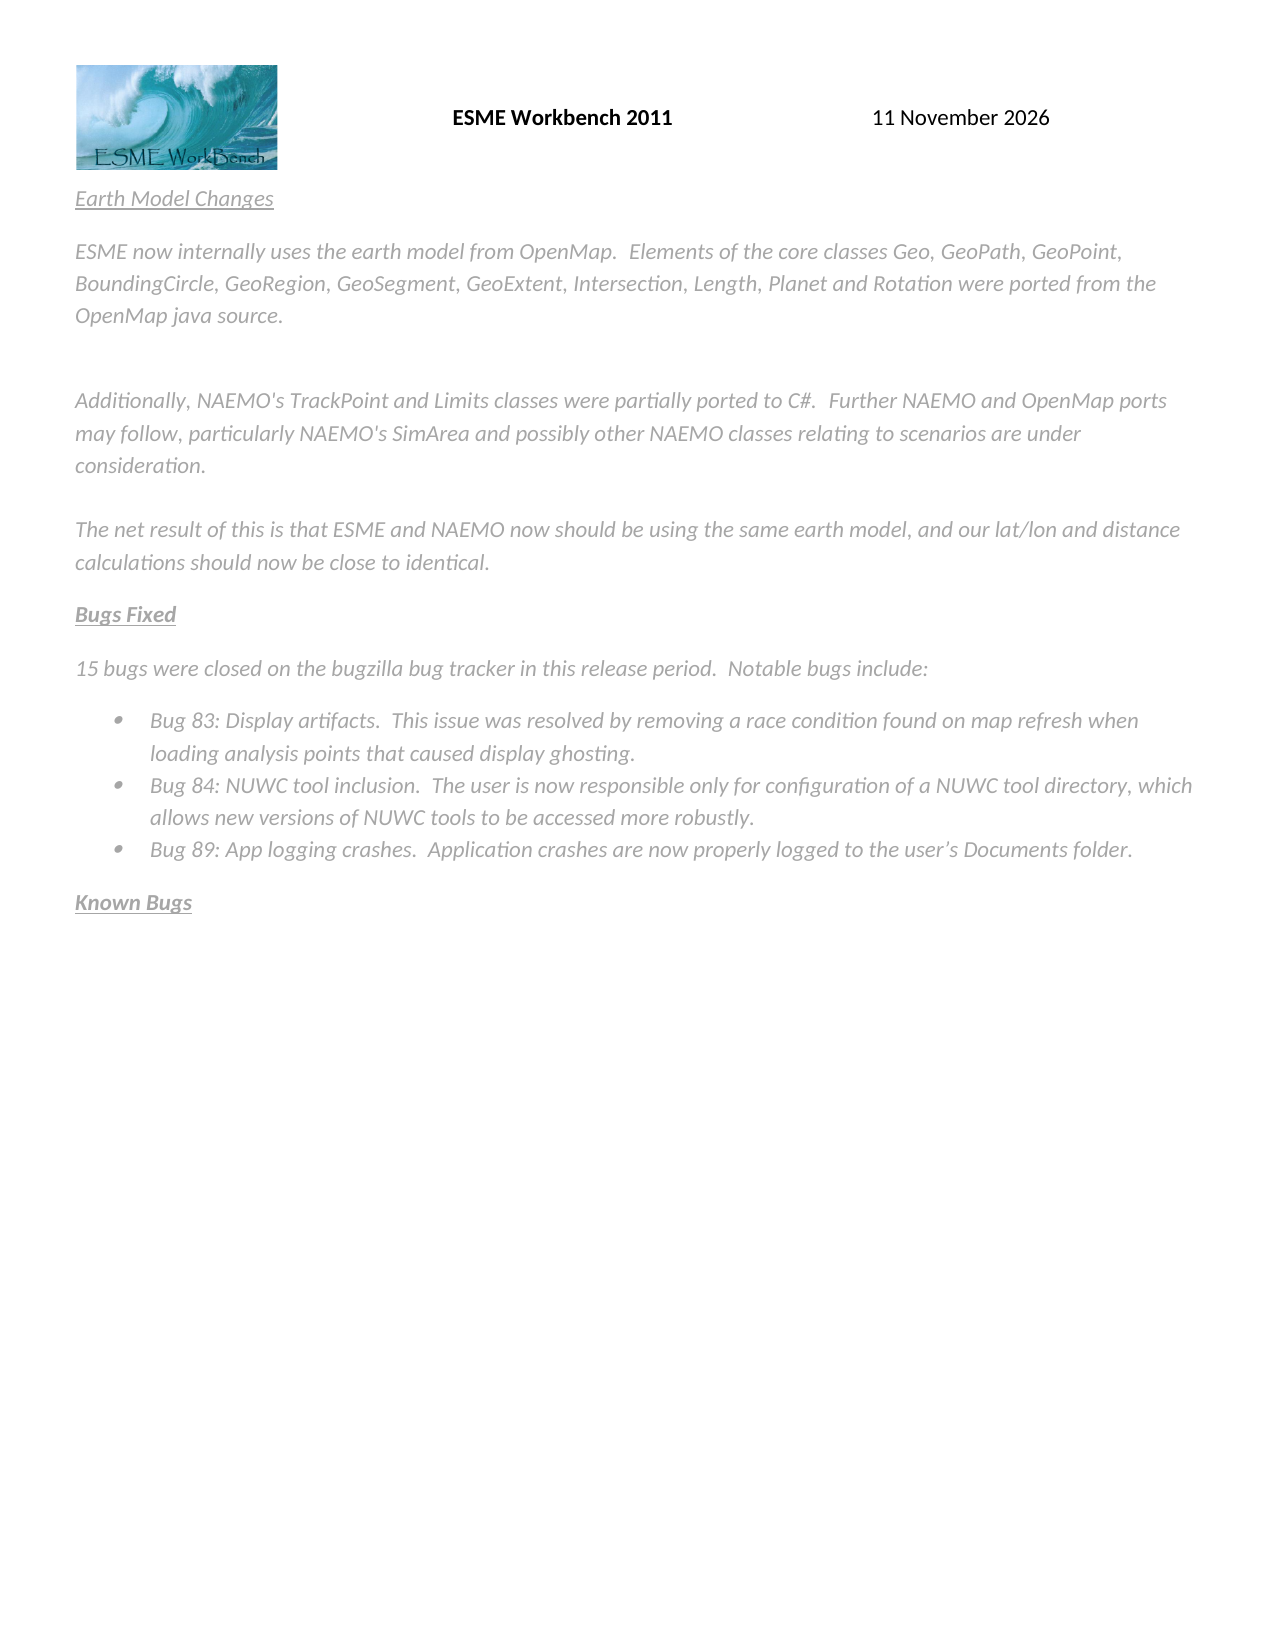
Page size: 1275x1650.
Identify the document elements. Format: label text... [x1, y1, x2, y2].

picture [76, 65, 278, 170]
text Bugs Fixed [75, 601, 1200, 629]
list Bug 84: NUWC tool inclusion. The user is now responsible only for configuration of a NUWC tool directory, which allows new versions of NUWC tools to be accessed more robustly. [112, 771, 1200, 831]
text 15 bugs were closed on the bugzilla bug tracker in this release period. Notable bugs include: [75, 654, 1200, 682]
list Bug 83: Display artifacts. This issue was resolved by removing a race condition found on map refresh when loading analysis points that caused display ghosting. [112, 707, 1200, 767]
text Additionally, NAEMO's TrackPoint and Limits classes were partially ported to C#. Further NAEMO and OpenMap ports may follow, particularly NAEMO's SimArea and possibly other NAEMO classes relating to scenarios are under consideration. The net result of this is that ESME and NAEMO now should be using the same earth model, and our lat/lon and distance calculations should now be close to identical. [75, 354, 1200, 576]
list Bug 89: App logging crashes. Application crashes are now properly logged to the user’s Documents folder. [112, 835, 1200, 863]
text Known Bugs [75, 888, 1200, 916]
text Earth Model Changes [75, 184, 1200, 212]
text ESME now internally uses the earth model from OpenMap. Elements of the core classes Geo, GeoPath, GeoPoint, BoundingCircle, GeoRegion, GeoSegment, GeoExtent, Intersection, Length, Planet and Rotation were ported from the OpenMap java source. [75, 237, 1200, 329]
